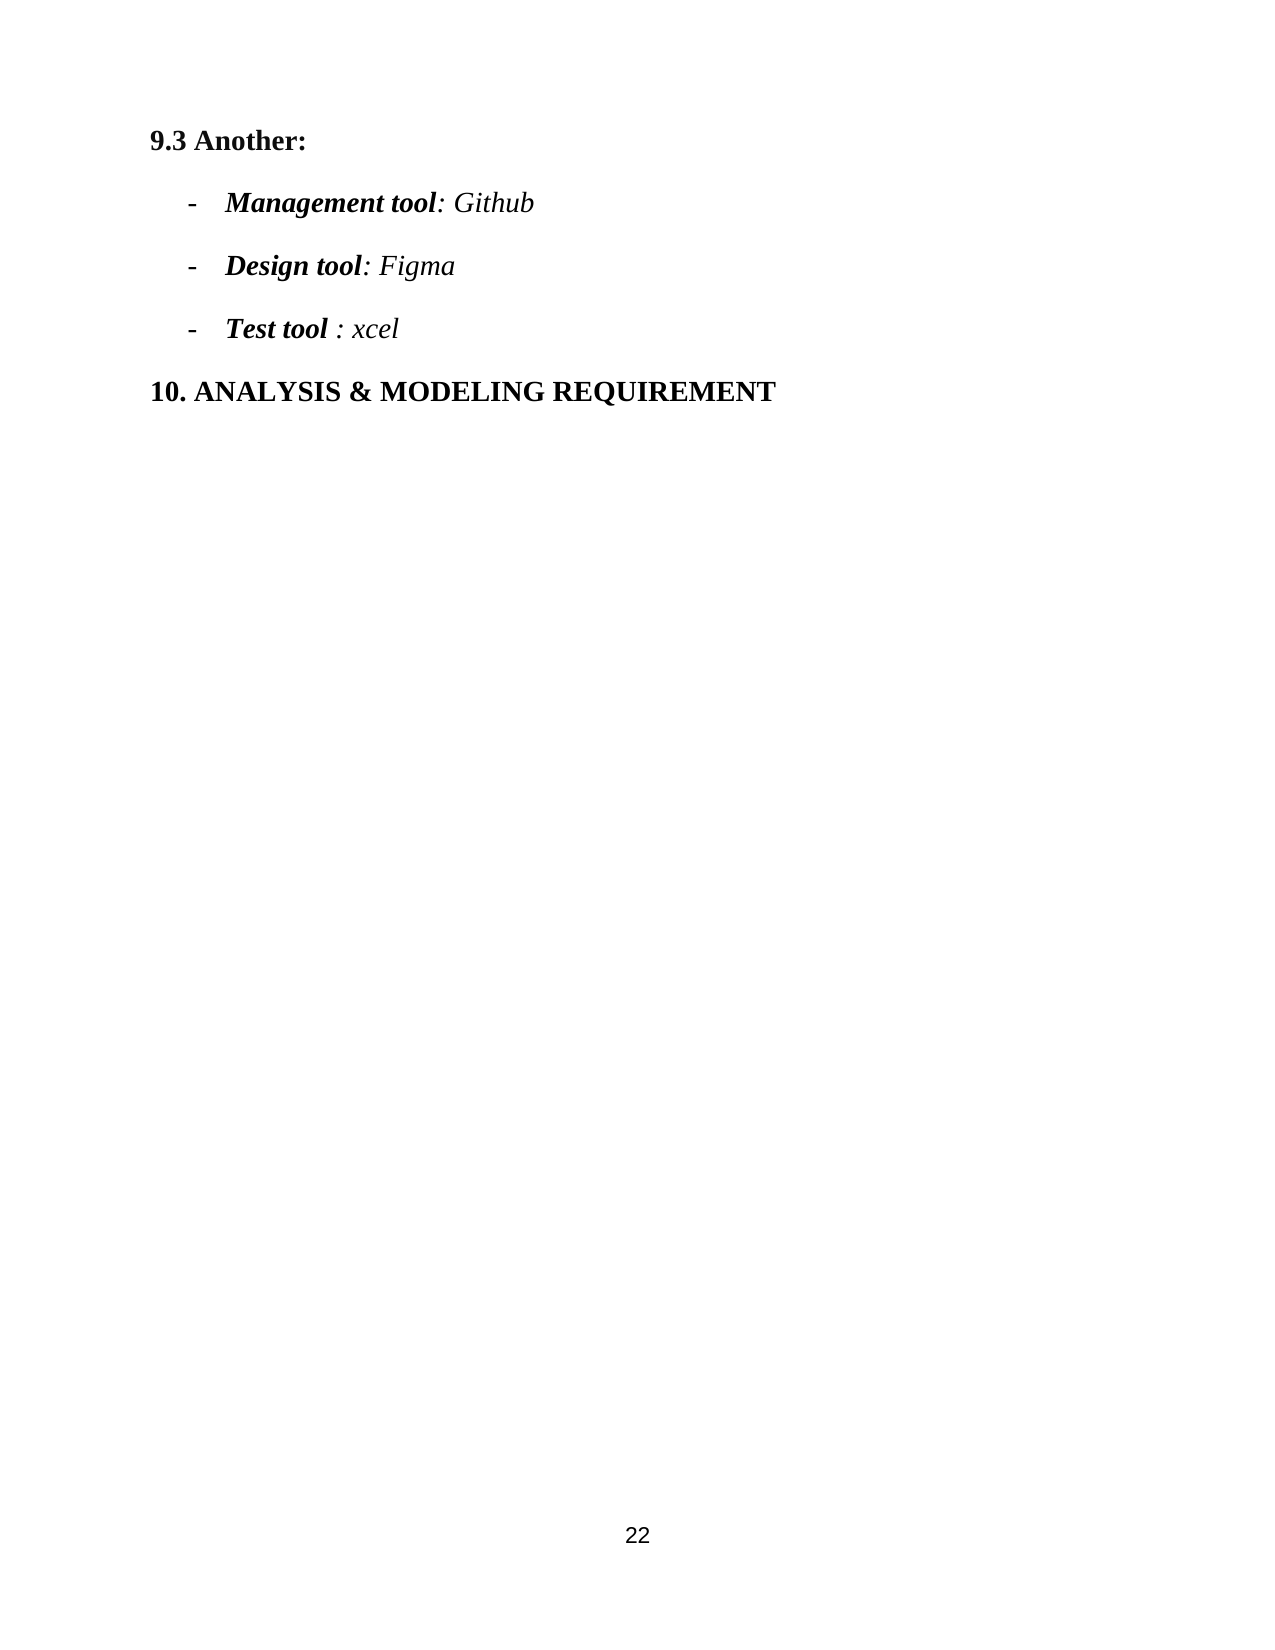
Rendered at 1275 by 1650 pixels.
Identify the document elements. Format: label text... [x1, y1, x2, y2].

subtitle 9.3 Another: [150, 123, 1125, 156]
text 10. ANALYSIS & MODELING REQUIREMENT [150, 374, 1125, 407]
list Design tool: Figma [187, 248, 1125, 282]
list Test tool : xcel [187, 311, 1125, 344]
list Management tool: Github [187, 185, 1125, 219]
